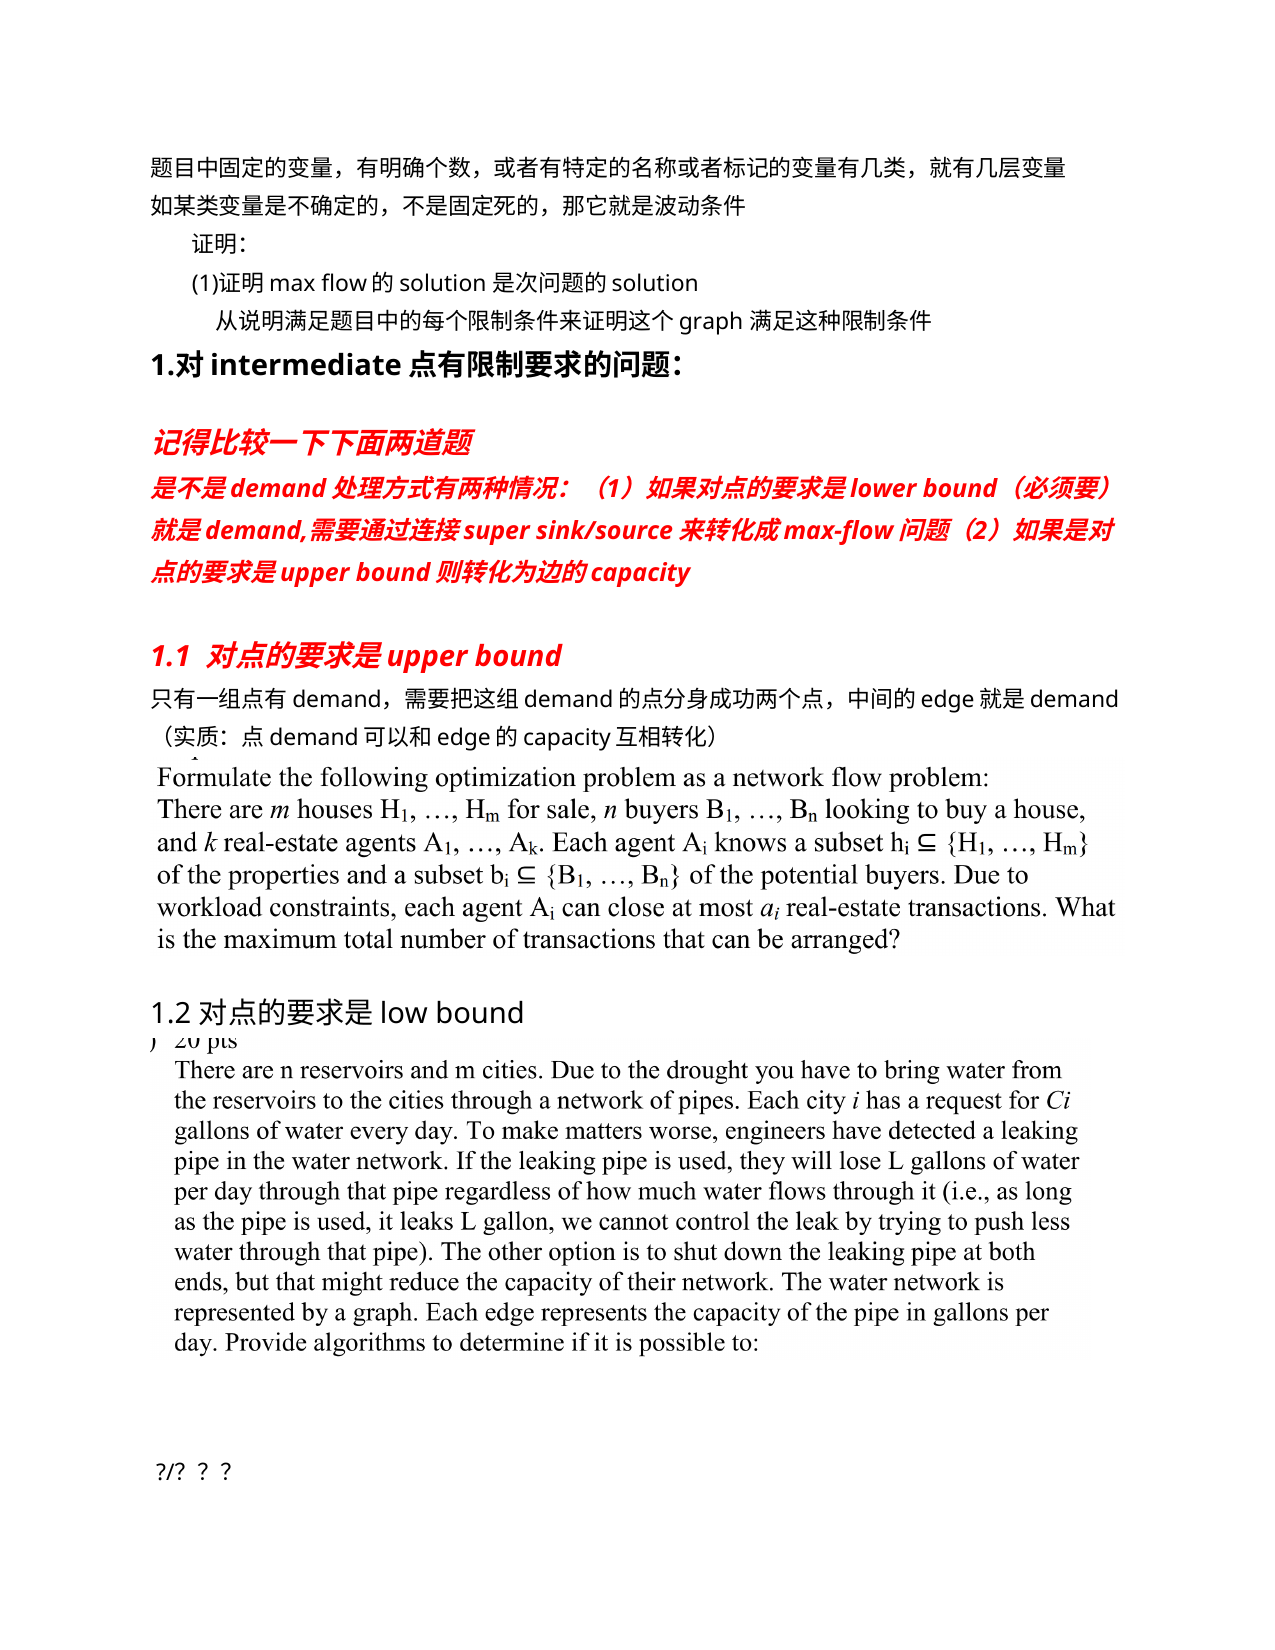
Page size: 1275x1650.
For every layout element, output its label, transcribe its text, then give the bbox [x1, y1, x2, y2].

text 只有一组点有demand，需要把这组demand的点分身成功两个点，中间的edge就是demand [150, 681, 1125, 714]
text 从说明满足题目中的每个限制条件来证明这个graph 满足这种限制条件 [150, 303, 1125, 336]
text 记得比较一下下面两道题 [150, 420, 1125, 462]
text 1.2 对点的要求是low bound [150, 989, 1125, 1032]
text 证明： [150, 226, 1125, 259]
picture [150, 757, 1125, 956]
text 题目中固定的变量，有明确个数，或者有特定的名称或者标记的变量有几类，就有几层变量 [150, 150, 1125, 183]
text 1.1 对点的要求是upper bound [150, 632, 1125, 674]
text 是不是demand处理方式有两种情况：（1）如果对点的要求是lower bound（必须要）就是demand,需要通过连接super sink/source来转化成max-flow问题（2）如果是对点的要求是upper bound则转化为边的capacity [150, 469, 1125, 588]
text ?/？？？ [150, 1454, 1125, 1487]
text 1.对intermediate点有限制要求的问题： [150, 341, 1125, 383]
text （实质：点demand可以和edge的capacity互相转化） [150, 719, 1125, 753]
text (1)证明max flow的solution 是次问题的solution [150, 264, 1125, 298]
text 如某类变量是不确定的，不是固定死的，那它就是波动条件 [150, 188, 1125, 221]
picture [150, 1038, 1092, 1360]
